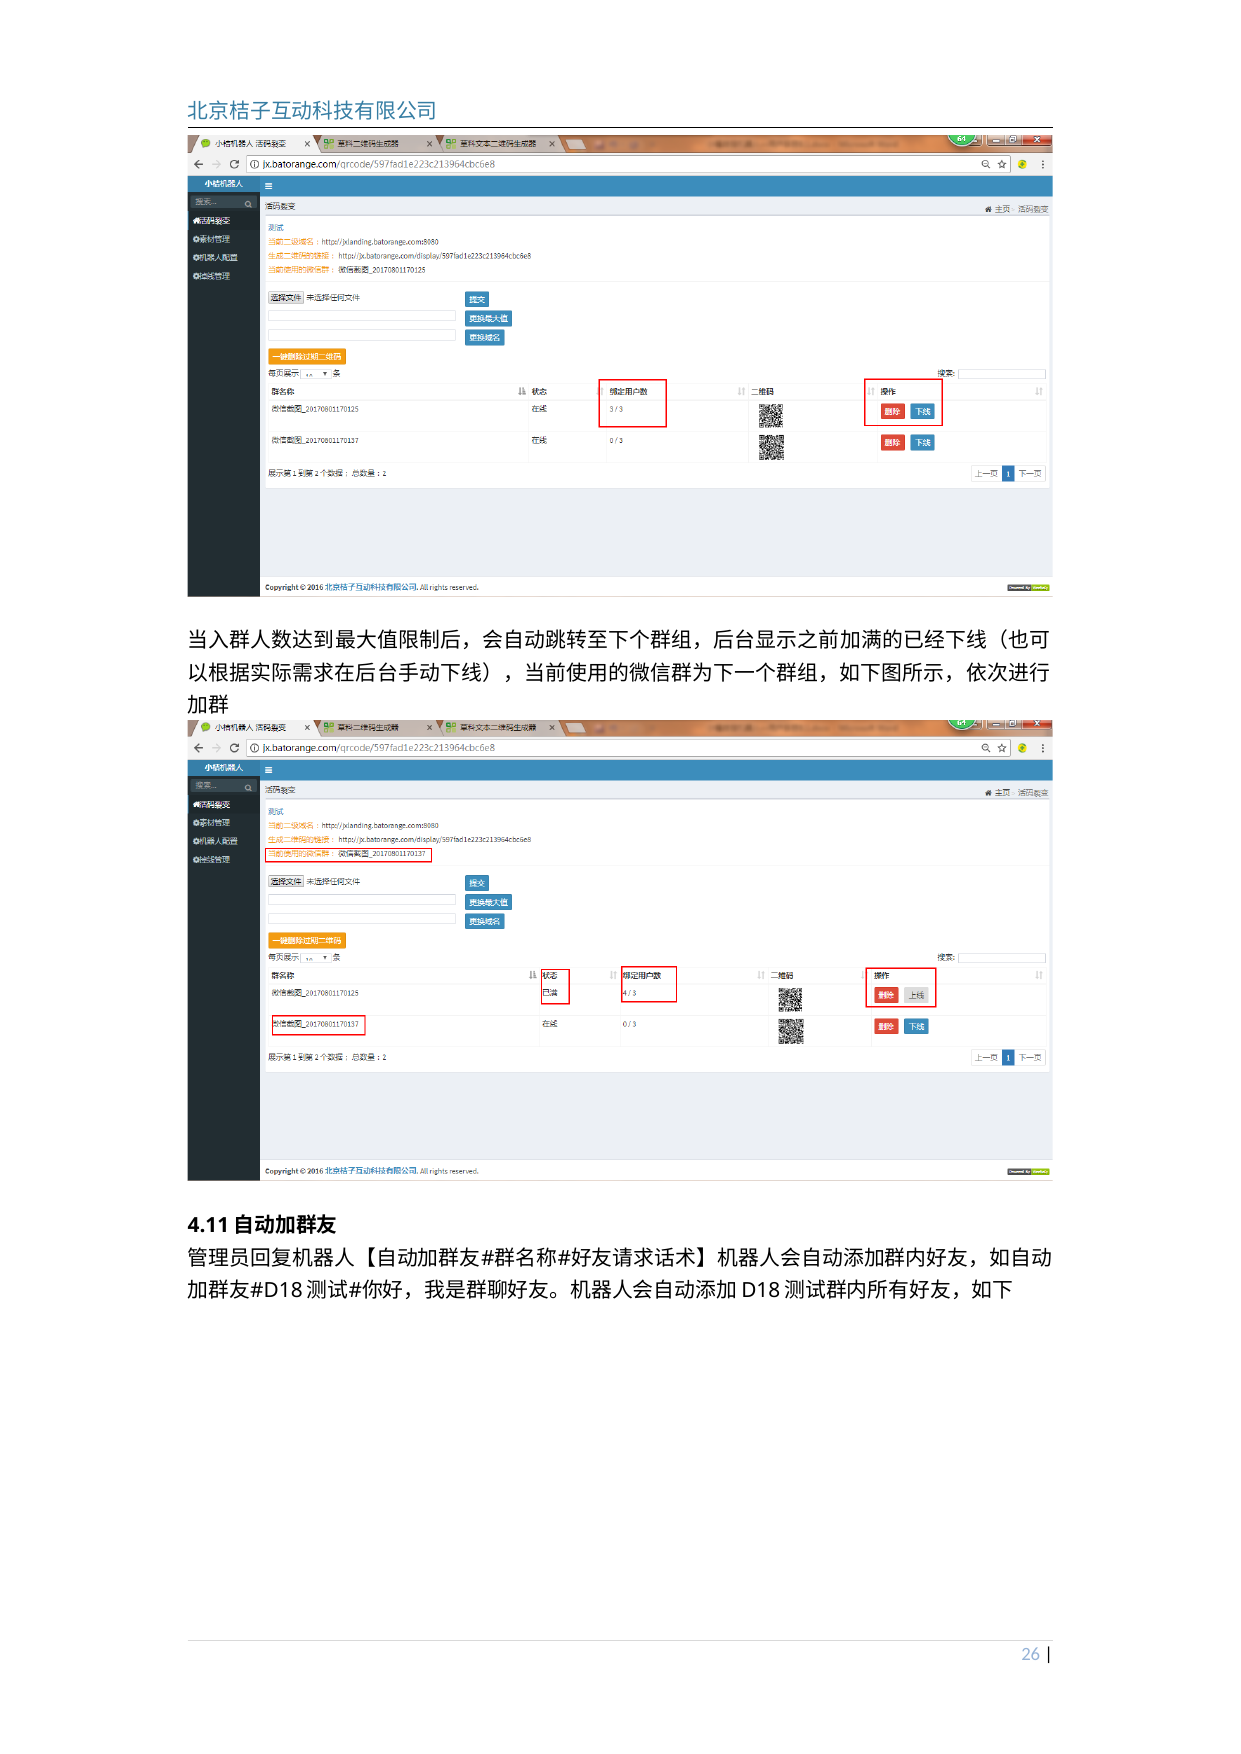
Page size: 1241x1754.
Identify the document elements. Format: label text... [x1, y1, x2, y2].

text 当入群人数达到最大值限制后，会自动跳转至下个群组，后台显示之前加满的已经下线（也可以根据实际需求在后台手动下线），当前使用的微信群为下一个群组，如下图所示，依次进行加群 [187, 622, 1053, 720]
text 管理员回复机器人【自动加群友#群名称#好友请求话术】机器人会自动添加群内好友，如自动加群友#D18测试#你好，我是群聊好友。机器人会自动添加D18测试群内所有好友，如下 [187, 1240, 1053, 1305]
picture [187, 720, 1053, 1181]
text 4.11自动加群友 [187, 1207, 1053, 1240]
picture [187, 135, 1053, 597]
